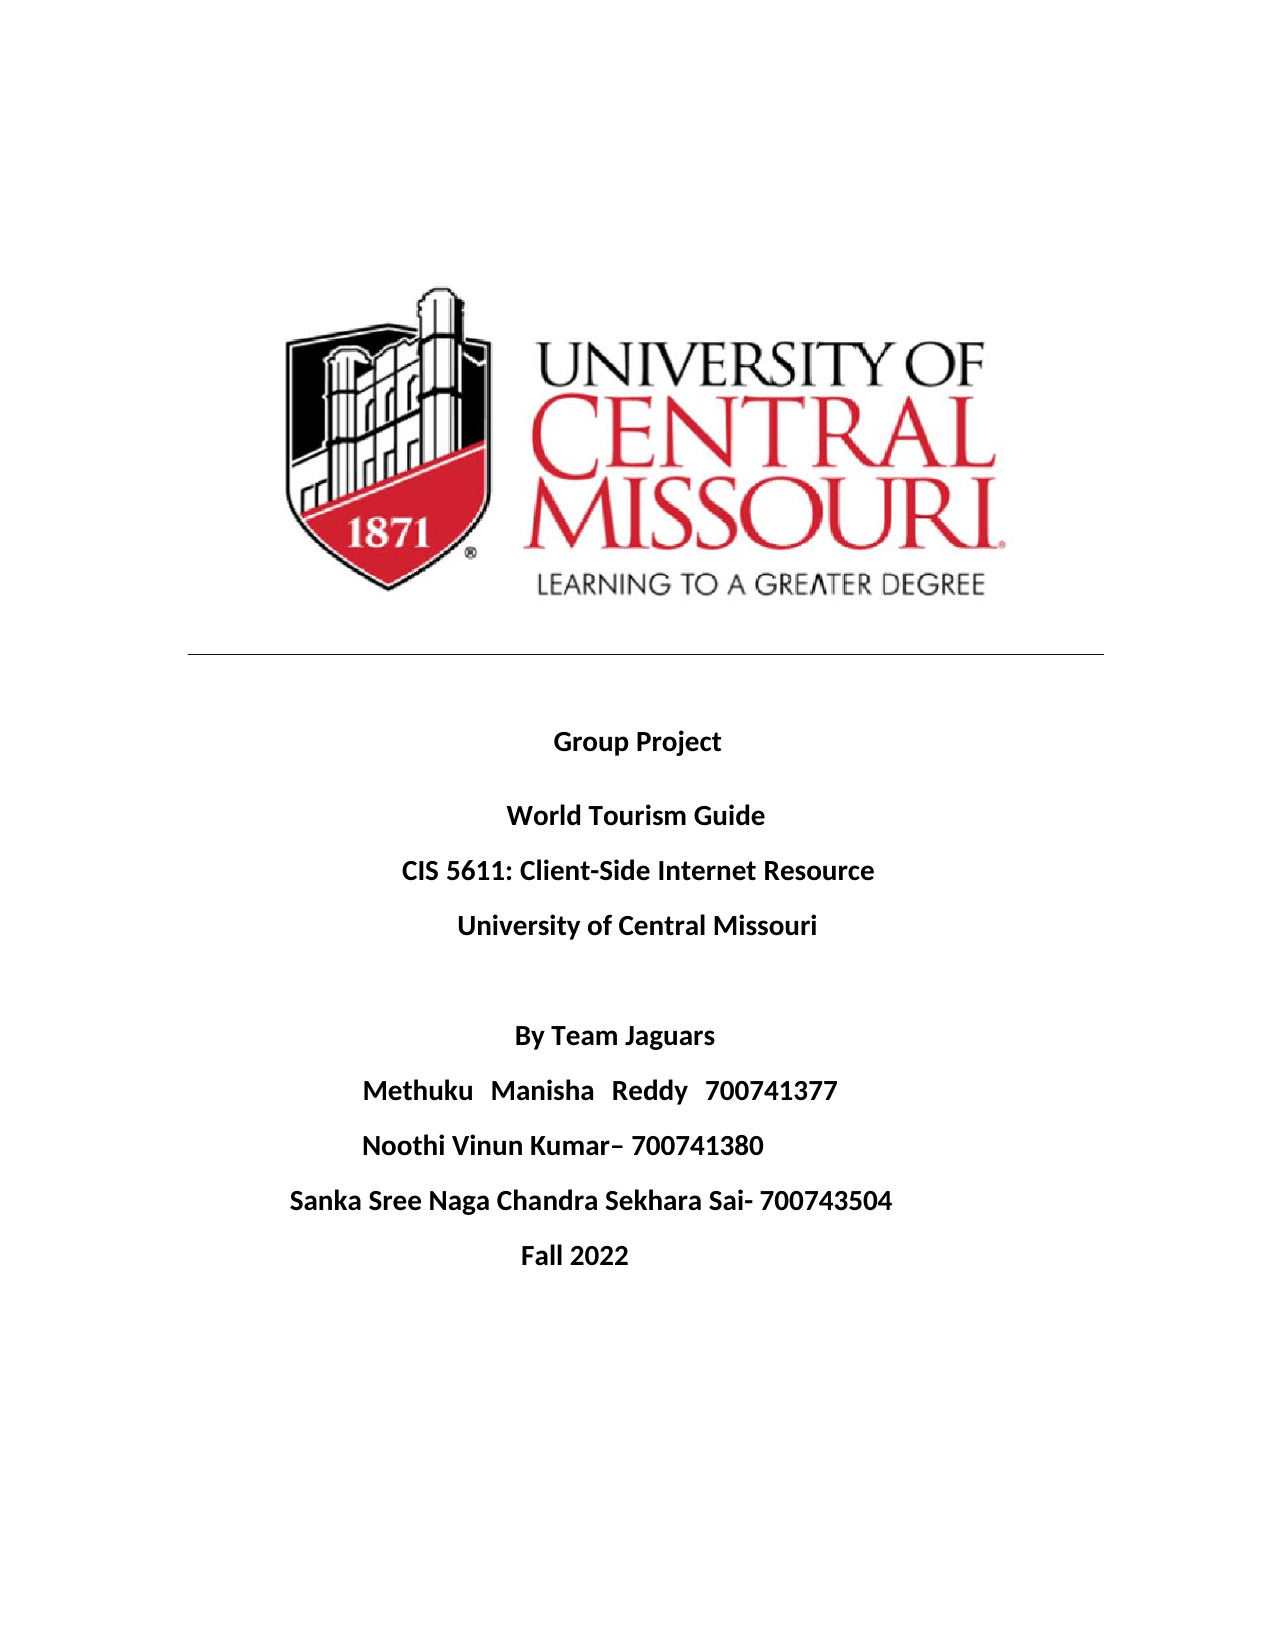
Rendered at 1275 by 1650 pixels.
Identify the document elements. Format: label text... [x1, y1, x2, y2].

text CIS 5611: Client-Side Internet Resource University of Central Missouri [402, 852, 875, 942]
text Fall 2022 [514, 1237, 913, 1273]
subtitle Group Project [511, 723, 766, 758]
subtitle World Tourism Guide [362, 797, 766, 832]
picture [187, 249, 1104, 655]
text Methuku Manisha Reddy 700741377 Noothi Vinun Kumar– 700741380 [362, 1072, 838, 1162]
text By Team Jaguars [474, 1017, 913, 1053]
text Sanka Sree Naga Chandra Sekhara Sai- 700743504 [214, 1182, 913, 1217]
